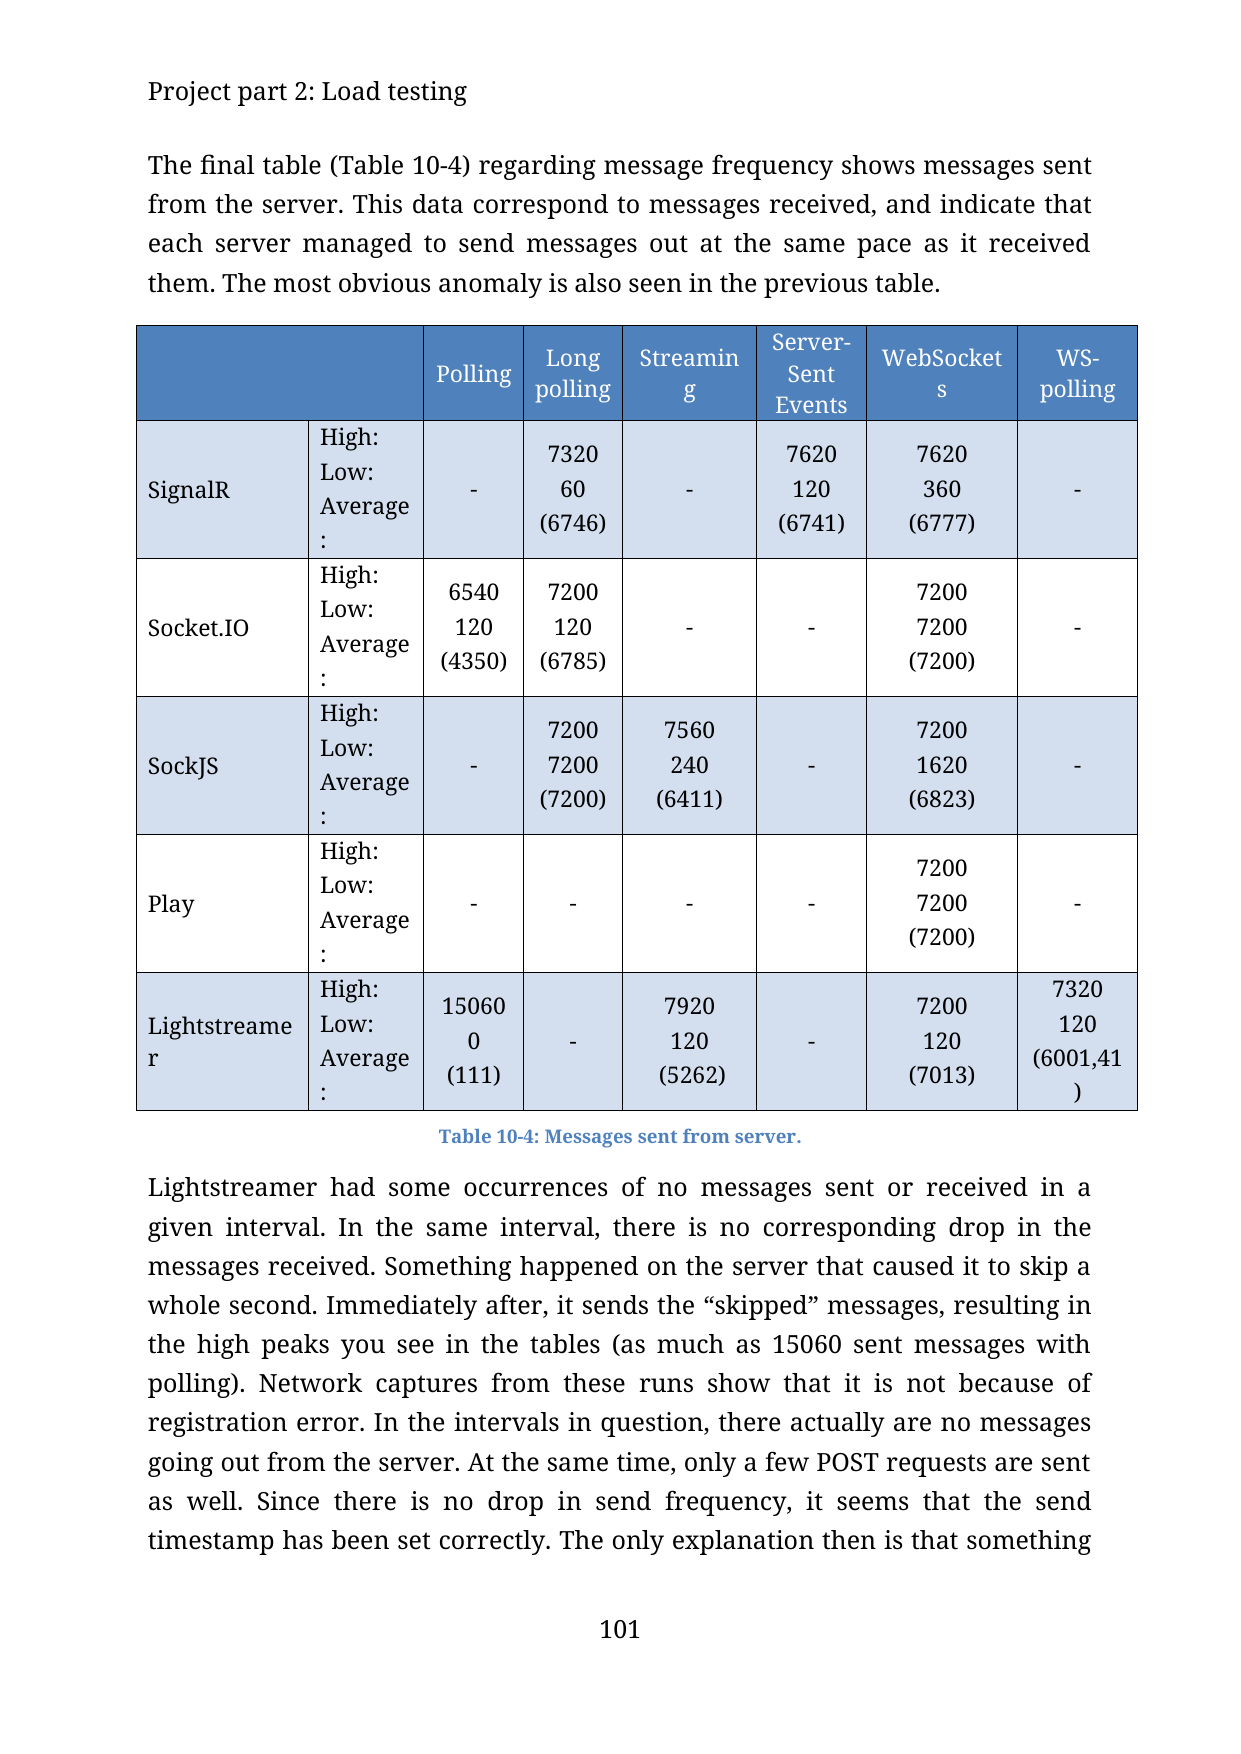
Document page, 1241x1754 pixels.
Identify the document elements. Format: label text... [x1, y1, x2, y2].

table_cell - [757, 835, 866, 972]
table_cell 6540 120 (4350) [424, 559, 523, 696]
table_cell 7200 7200 (7200) [867, 835, 1017, 972]
table_header Polling [424, 326, 523, 420]
table_cell - [623, 421, 756, 558]
table_cell SockJS [137, 697, 308, 834]
table_cell - [424, 835, 523, 972]
table_cell - [623, 559, 756, 696]
table_cell - [1018, 559, 1137, 696]
table_cell - [757, 559, 866, 696]
table_cell 7200 120 (6785) [524, 559, 622, 696]
table_header WebSockets [867, 326, 1017, 420]
table_cell - [424, 421, 523, 558]
table_cell High: Low: Average: [309, 973, 423, 1110]
table_header Server-Sent Events [757, 326, 866, 420]
table_cell - [1018, 421, 1137, 558]
table_cell SignalR [137, 421, 308, 558]
table_cell 15060 0 (111) [424, 973, 523, 1110]
table_cell High: Low: Average: [309, 559, 423, 696]
table_cell - [623, 835, 756, 972]
table_cell 7200 120 (7013) [867, 973, 1017, 1110]
table_cell Play [137, 835, 308, 972]
table_cell 7620 360 (6777) [867, 421, 1017, 558]
table_cell - [524, 973, 622, 1110]
table_cell - [1018, 835, 1137, 972]
table_cell - [757, 973, 866, 1110]
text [148, 1170, 1092, 1557]
table_cell 7560 240 (6411) [623, 697, 756, 834]
table_header Long polling [524, 326, 622, 420]
table_cell High: Low: Average: [309, 697, 423, 834]
table_cell Socket.IO [137, 559, 308, 696]
table_cell - [1018, 697, 1137, 834]
table_cell High: Low: Average: [309, 421, 423, 558]
table_header WS-polling [1018, 326, 1137, 420]
table_header [137, 326, 423, 420]
table_cell Lightstreamer [137, 973, 308, 1110]
table_cell 7200 1620 (6823) [867, 697, 1017, 834]
table_cell 7920 120 (5262) [623, 973, 756, 1110]
table_cell 7320 60 (6746) [524, 421, 622, 558]
table_cell High: Low: Average: [309, 835, 423, 972]
table_header Streaming [623, 326, 756, 420]
table_cell 7200 7200 (7200) [867, 559, 1017, 696]
table_cell - [757, 697, 866, 834]
table_cell 7320 120 (6001,41) [1018, 973, 1137, 1110]
table_cell 7200 7200 (7200) [524, 697, 622, 834]
table_cell 7620 120 (6741) [757, 421, 866, 558]
table_cell - [424, 697, 523, 834]
table_cell - [524, 835, 622, 972]
